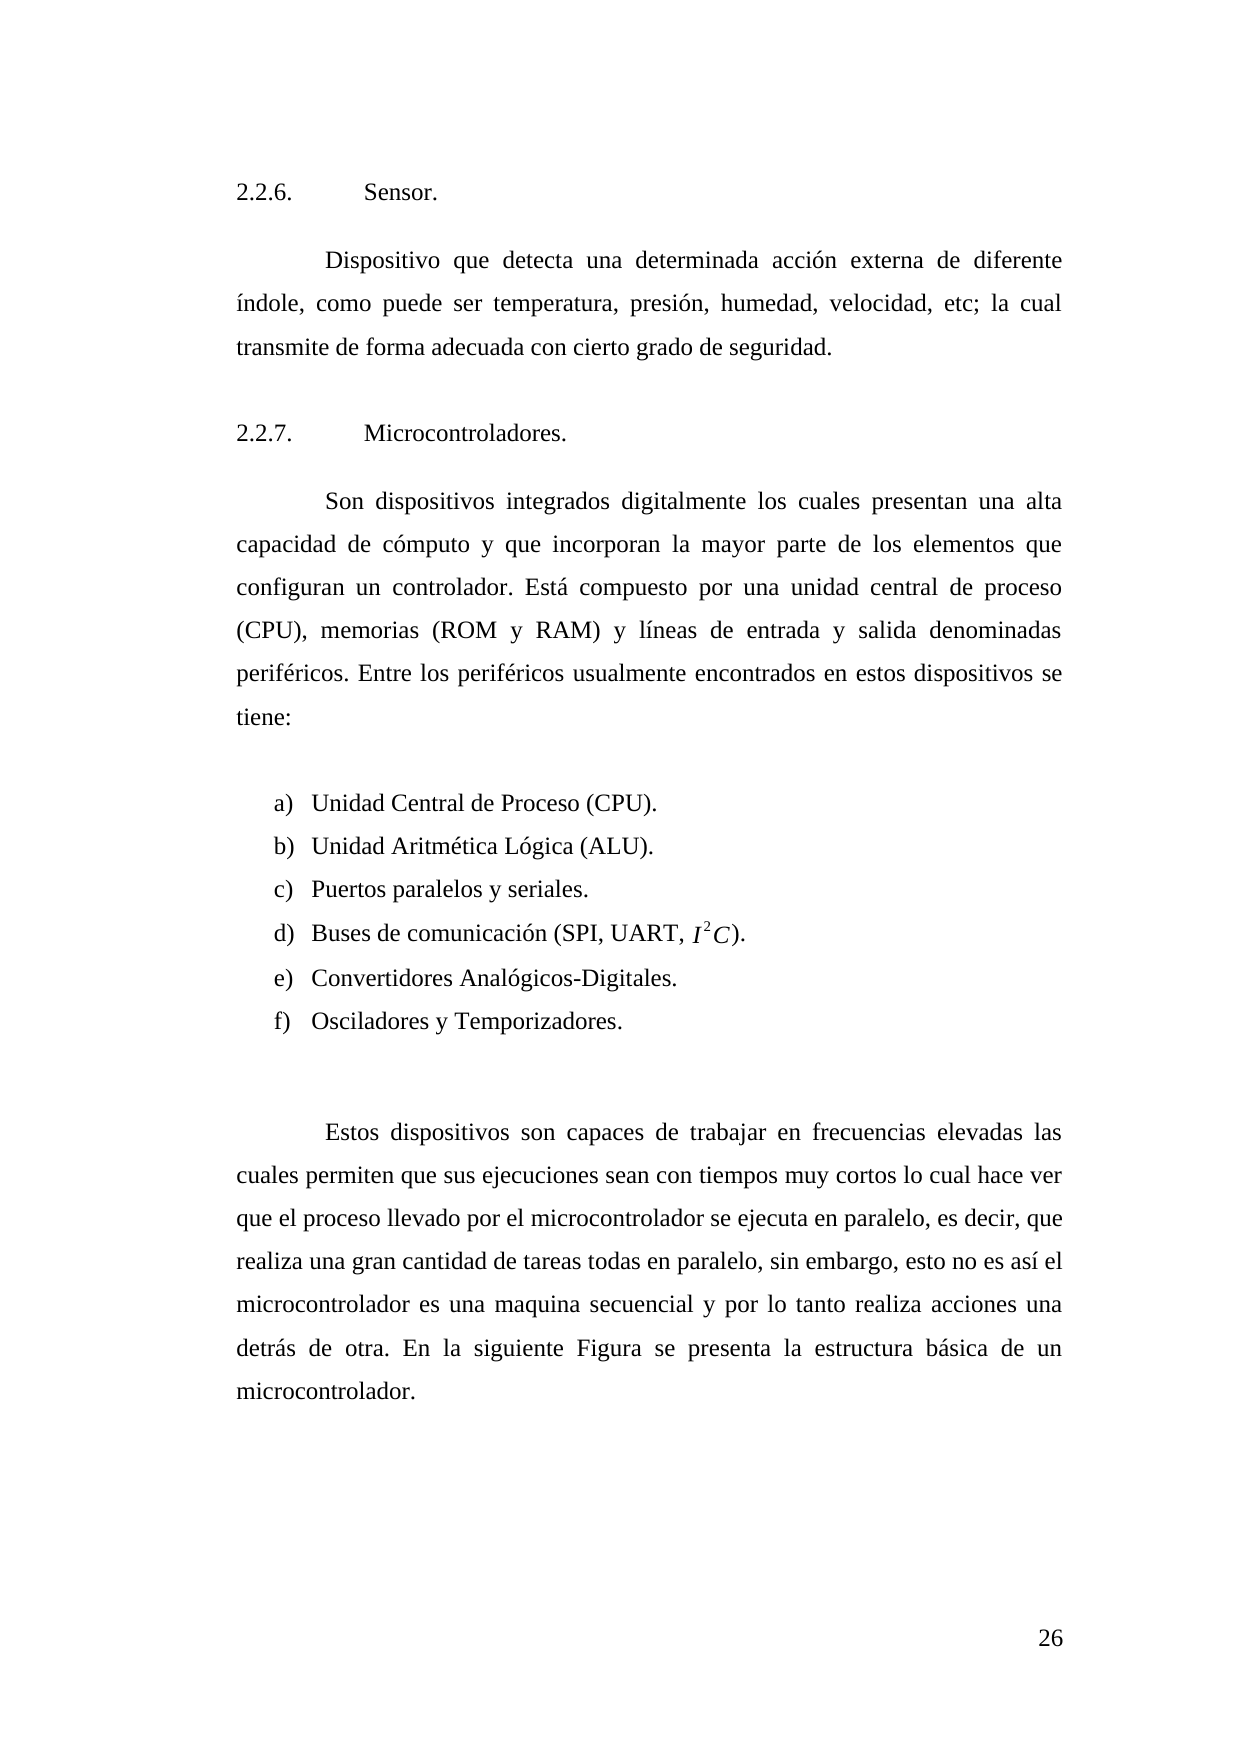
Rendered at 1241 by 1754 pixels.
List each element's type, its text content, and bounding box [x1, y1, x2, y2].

text Estos dispositivos son capaces de trabajar en frecuencias elevadas las cuales permiten que sus ejecuciones sean con tiempos muy cortos lo cual hace ver que el proceso llevado por el microcontrolador se ejecuta en paralelo, es decir, que realiza una gran cantidad de tareas todas en paralelo, sin embargo, esto no es así el microcontrolador es una maquina secuencial y por lo tanto realiza acciones una detrás de otra. En la siguiente Figura se presenta la estructura básica de un microcontrolador. [236, 1117, 1063, 1404]
list Buses de comunicación (SPI, UART, ). [274, 917, 1063, 948]
list Unidad Aritmética Lógica (ALU). [274, 831, 1063, 860]
text Dispositivo que detecta una determinada acción externa de diferente índole, como puede ser temperatura, presión, humedad, velocidad, etc; la cual transmite de forma adecuada con cierto grado de seguridad. [236, 245, 1063, 360]
subtitle Sensor. [236, 177, 1063, 206]
list Puertos paralelos y seriales. [274, 874, 1063, 903]
list Unidad Central de Proceso (CPU). [274, 788, 1063, 817]
list Osciladores y Temporizadores. [274, 1006, 1063, 1034]
subtitle Microcontroladores. [236, 418, 1063, 447]
text Son dispositivos integrados digitalmente los cuales presentan una alta capacidad de cómputo y que incorporan la mayor parte de los elementos que configuran un controlador. Está compuesto por una unidad central de proceso (CPU), memorias (ROM y RAM) y líneas de entrada y salida denominadas periféricos. Entre los periféricos usualmente encontrados en estos dispositivos se tiene: [236, 486, 1063, 730]
list Convertidores Analógicos-Digitales. [274, 963, 1063, 991]
